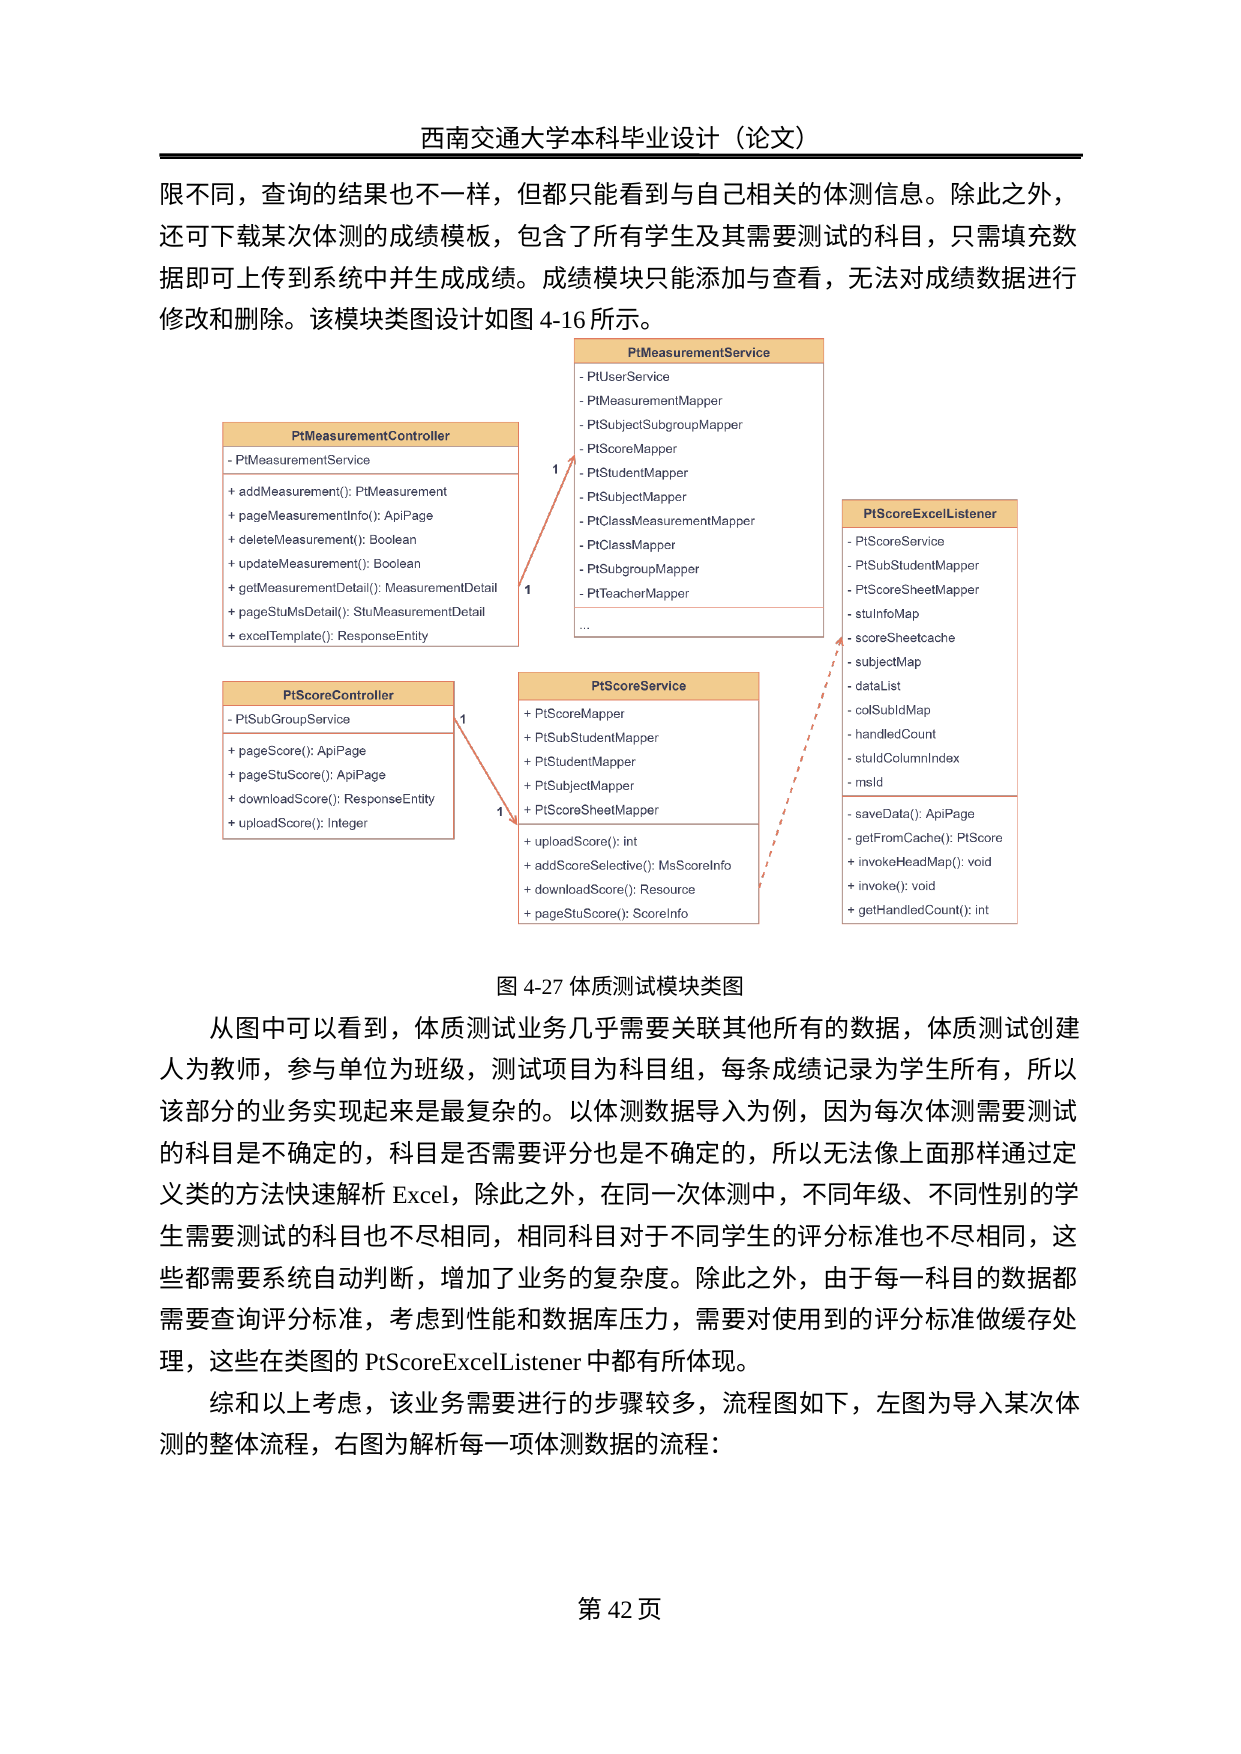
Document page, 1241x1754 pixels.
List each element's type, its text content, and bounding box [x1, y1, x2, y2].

picture [222, 338, 1018, 927]
text 从图中可以看到，体质测试业务几乎需要关联其他所有的数据，体质测试创建人为教师，参与单位为班级，测试项目为科目组，每条成绩记录为学生所有，所以该部分的业务实现起来是最复杂的。以体测数据导入为例，因为每次体测需要测试的科目是不确定的，科目是否需要评分也是不确定的，所以无法像上面那样通过定义类的方法快速解析Excel，除此之外，在同一次体测中，不同年级、不同性别的学生需要测试的科目也不尽相同，相同科目对于不同学生的评分标准也不尽相同，这些都需要系统自动判断，增加了业务的复杂度。除此之外，由于每一科目的数据都需要查询评分标准，考虑到性能和数据库压力，需要对使用到的评分标准做缓存处理，这些在类图的PtScoreExcelListener中都有所体现。 [159, 1006, 1081, 1381]
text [159, 172, 1081, 339]
text 综和以上考虑，该业务需要进行的步骤较多，流程图如下，左图为导入某次体测的整体流程，右图为解析每一项体测数据的流程： [159, 1381, 1081, 1464]
